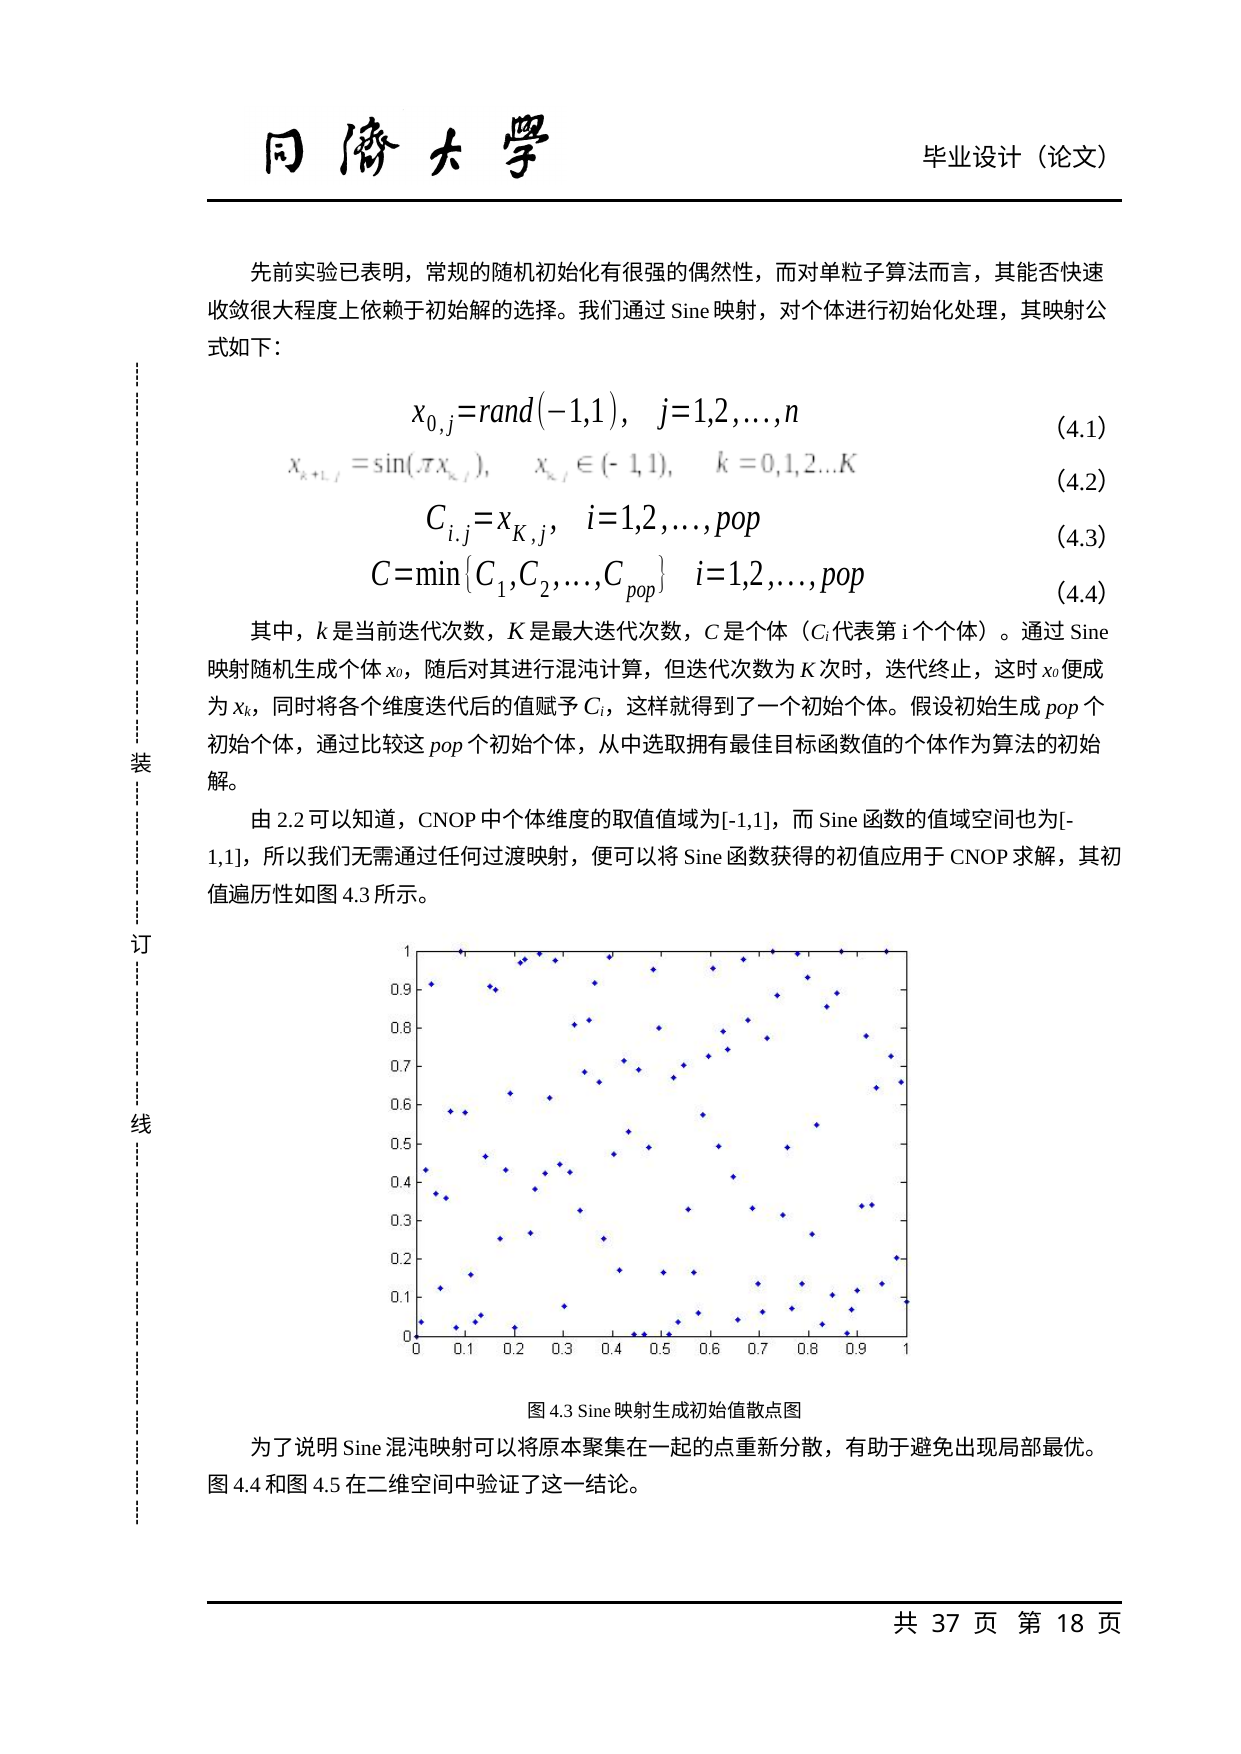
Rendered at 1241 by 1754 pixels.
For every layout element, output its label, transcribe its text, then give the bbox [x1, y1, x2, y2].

picture [244, 106, 567, 185]
text 其中，k是当前迭代次数，K是最大迭代次数，C是个体（Ci代表第i个个体）。通过Sine映射随机生成个体x0，随后对其进行混沌计算，但迭代次数为K次时，迭代终止，这时x0便成为xk，同时将各个维度迭代后的值赋予Ci，这样就得到了一个初始个体。假设初始生成pop个初始个体，通过比较这pop个初始个体，从中选取拥有最佳目标函数值的个体作为算法的初始解。 [207, 609, 1122, 797]
picture [335, 916, 966, 1388]
text 为了说明Sine混沌映射可以将原本聚集在一起的点重新分散，有助于避免出现局部最优。图4.4和图4.5在二维空间中验证了这一结论。 [207, 1425, 1122, 1500]
text 由2.2可以知道，CNOP中个体维度的取值值域为[-1,1]，而Sine函数的值域空间也为[-1,1]，所以我们无需通过任何过渡映射，便可以将Sine函数获得的初值应用于CNOP求解，其初值遍历性如图4.3所示。 [207, 797, 1122, 909]
text 先前实验已表明，常规的随机初始化有很强的偶然性，而对单粒子算法而言，其能否快速收敛很大程度上依赖于初始解的选择。我们通过Sine映射，对个体进行初始化处理，其映射公式如下： [207, 251, 1122, 363]
text （4.3） [207, 497, 1122, 553]
text （4.2） [207, 444, 1122, 497]
text （4.1） [207, 388, 1122, 444]
text （4.4） [207, 553, 1122, 609]
